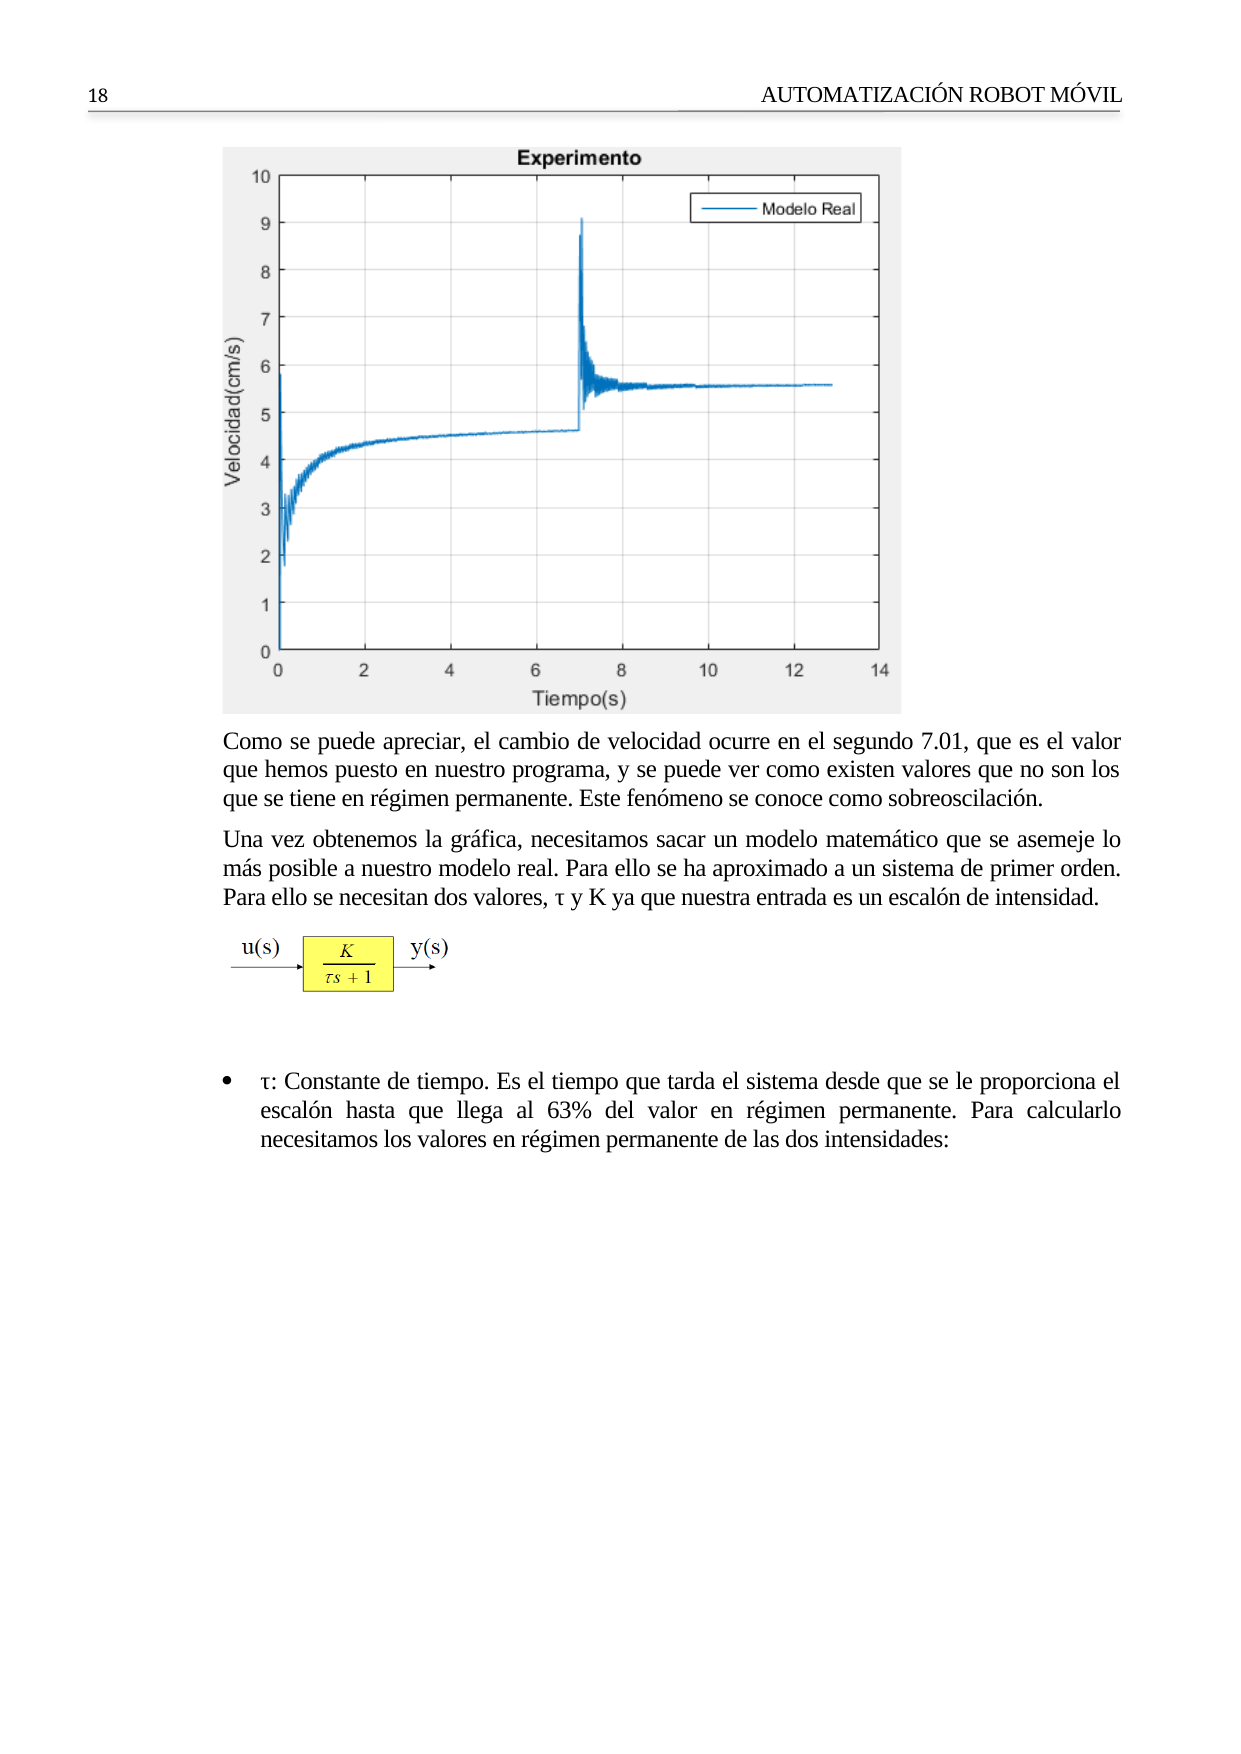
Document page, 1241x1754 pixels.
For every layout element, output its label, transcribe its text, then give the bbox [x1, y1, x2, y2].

list Una vez obtenemos la gráfica, necesitamos sacar un modelo matemático que se asemeje lo más posible a nuestro modelo real. Para ello se ha aproximado a un sistema de primer orden. Para ello se necesitan dos valores, τ y K ya que nuestra entrada es un escalón de intensidad. [223, 824, 1122, 911]
list Como se puede apreciar, el cambio de velocidad ocurre en el segundo 7.01, que es el valor que hemos puesto en nuestro programa, y se puede ver como existen valores que no son los que se tiene en régimen permanente. Este fenómeno se conoce como sobreoscilación. [223, 726, 1122, 812]
picture [222, 923, 458, 1013]
picture [222, 147, 902, 714]
list τ: Constante de tiempo. Es el tiempo que tarda el sistema desde que se le proporciona el escalón hasta que llega al 63% del valor en régimen permanente. Para calcularlo necesitamos los valores en régimen permanente de las dos intensidades: [223, 1066, 1122, 1152]
